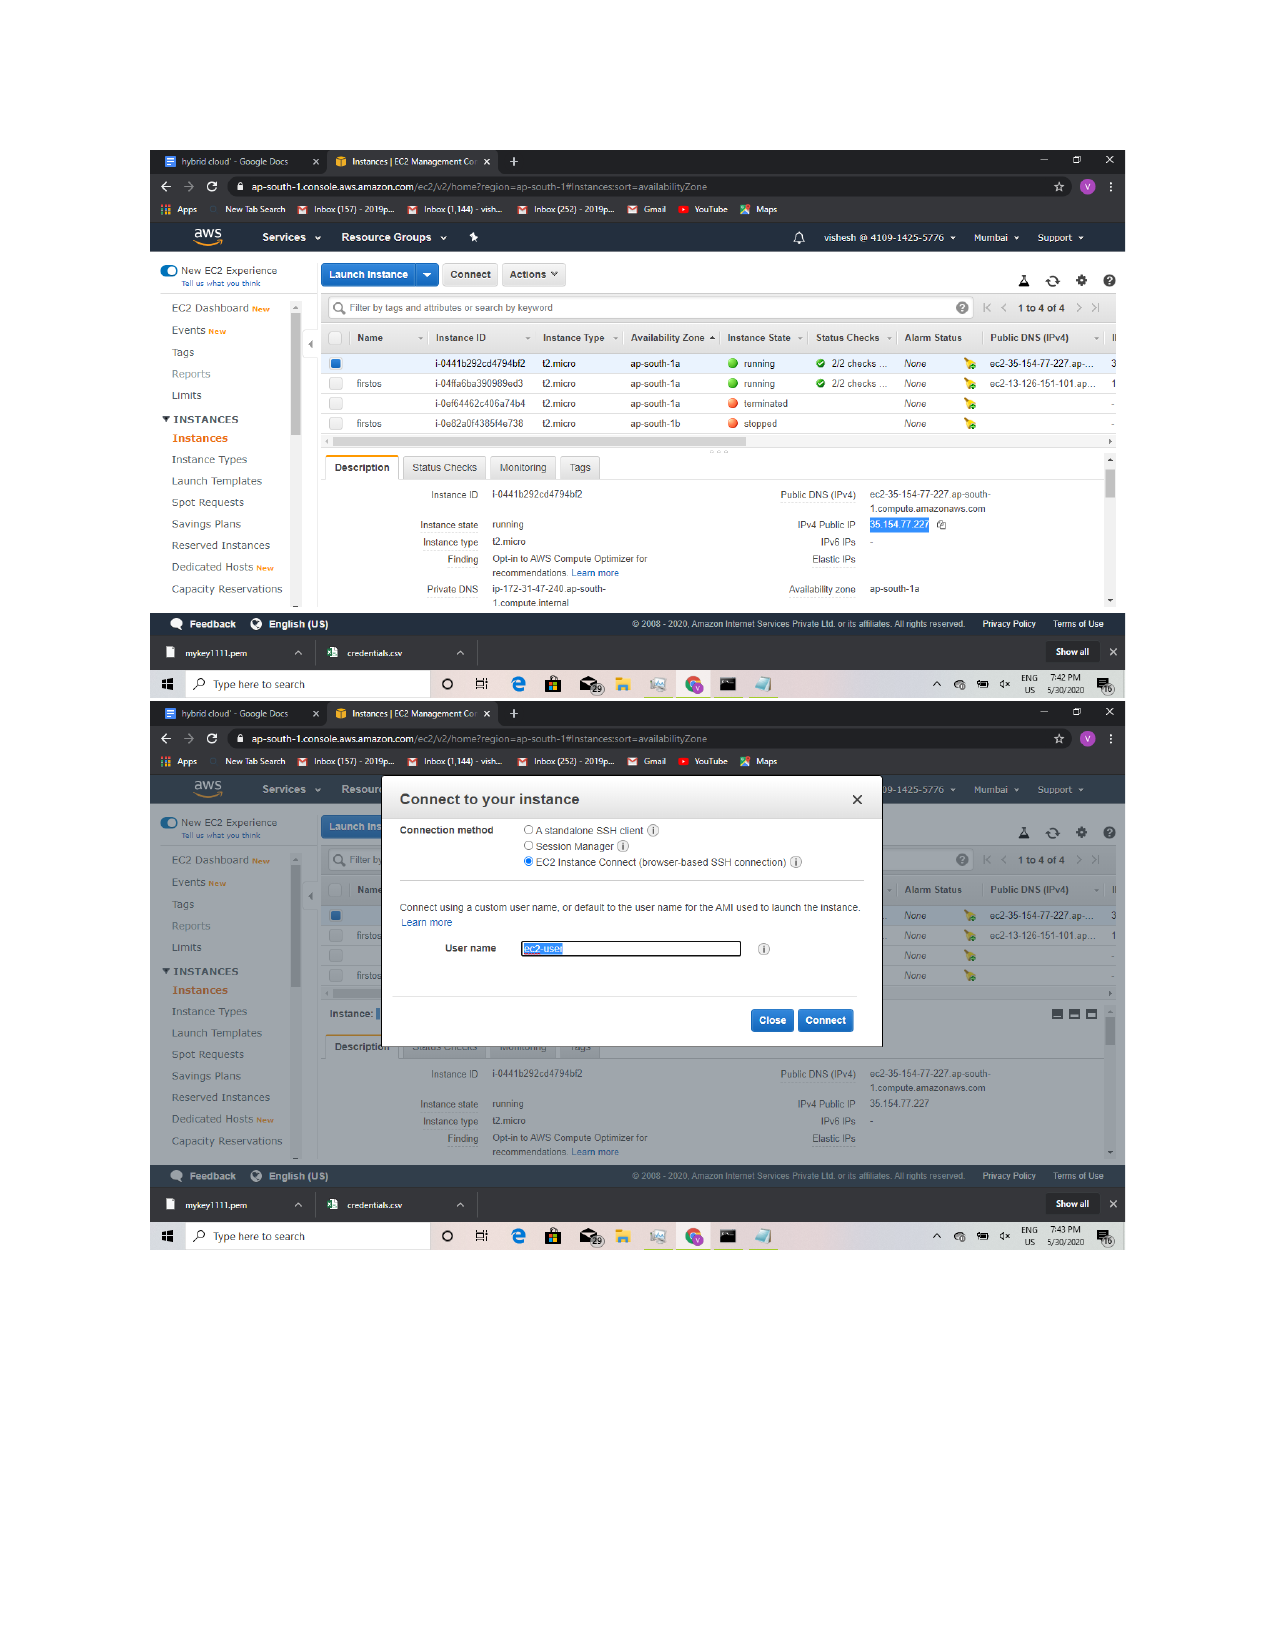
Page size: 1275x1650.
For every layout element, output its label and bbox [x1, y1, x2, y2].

picture [150, 150, 1125, 698]
picture [150, 701, 1125, 1250]
